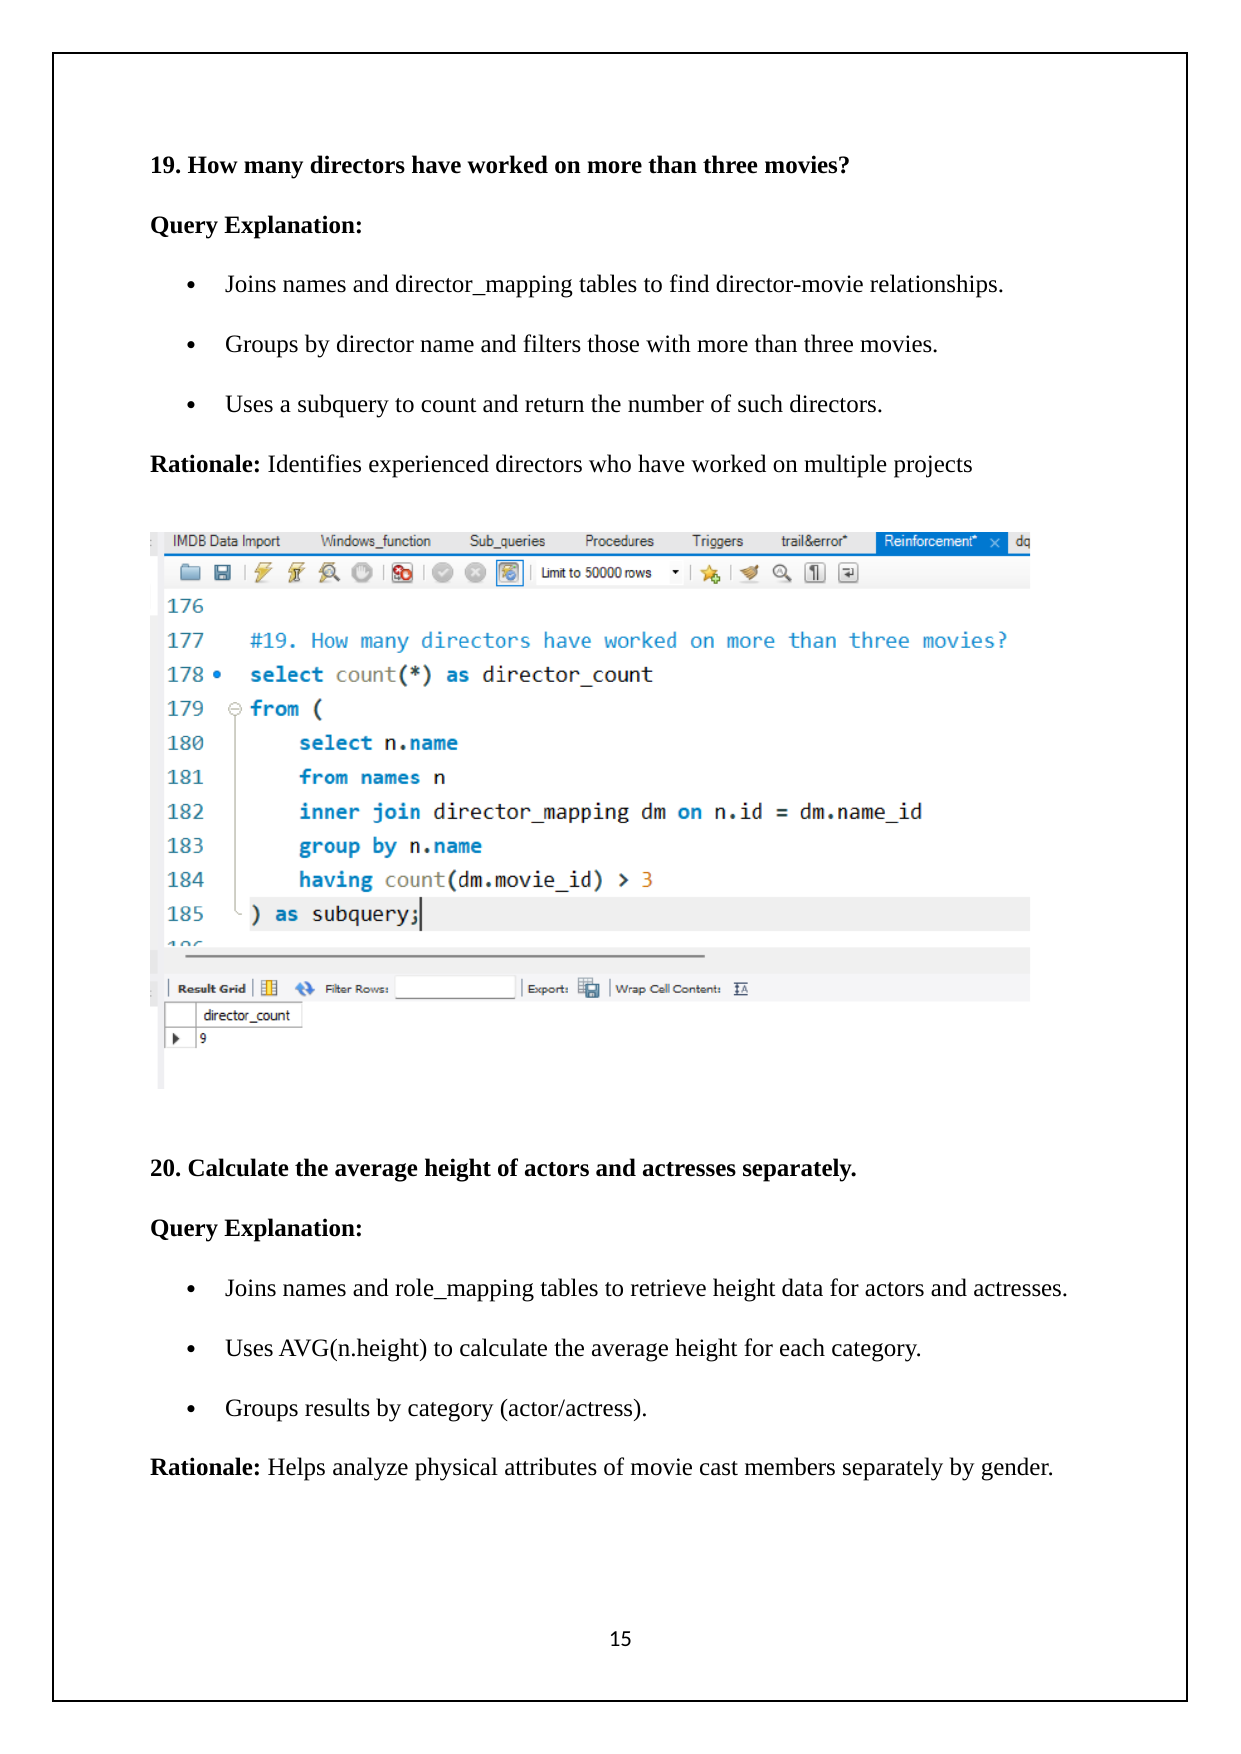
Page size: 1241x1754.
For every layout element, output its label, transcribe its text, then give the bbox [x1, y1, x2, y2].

picture [150, 532, 1030, 1089]
text 19. How many directors have worked on more than three movies? [150, 150, 1090, 179]
list Uses AVG(n.height) to calculate the average height for each category. [187, 1333, 1090, 1362]
list Joins names and role_mapping tables to retrieve height data for actors and actresses. [187, 1273, 1090, 1302]
text 20. Calculate the average height of actors and actresses separately. [150, 1153, 1090, 1182]
text Rationale: Helps analyze physical attributes of movie cast members separately by gender. [150, 1452, 1090, 1481]
list Uses a subquery to count and return the number of such directors. [187, 389, 1090, 418]
text Query Explanation: [150, 210, 1090, 238]
list Groups results by category (actor/actress). [187, 1393, 1090, 1421]
text Query Explanation: [150, 1213, 1090, 1242]
text Rationale: Identifies experienced directors who have worked on multiple projects [150, 449, 1090, 478]
list Groups by director name and filters those with more than three movies. [187, 329, 1090, 358]
list Joins names and director_mapping tables to find director-movie relationships. [187, 269, 1090, 298]
